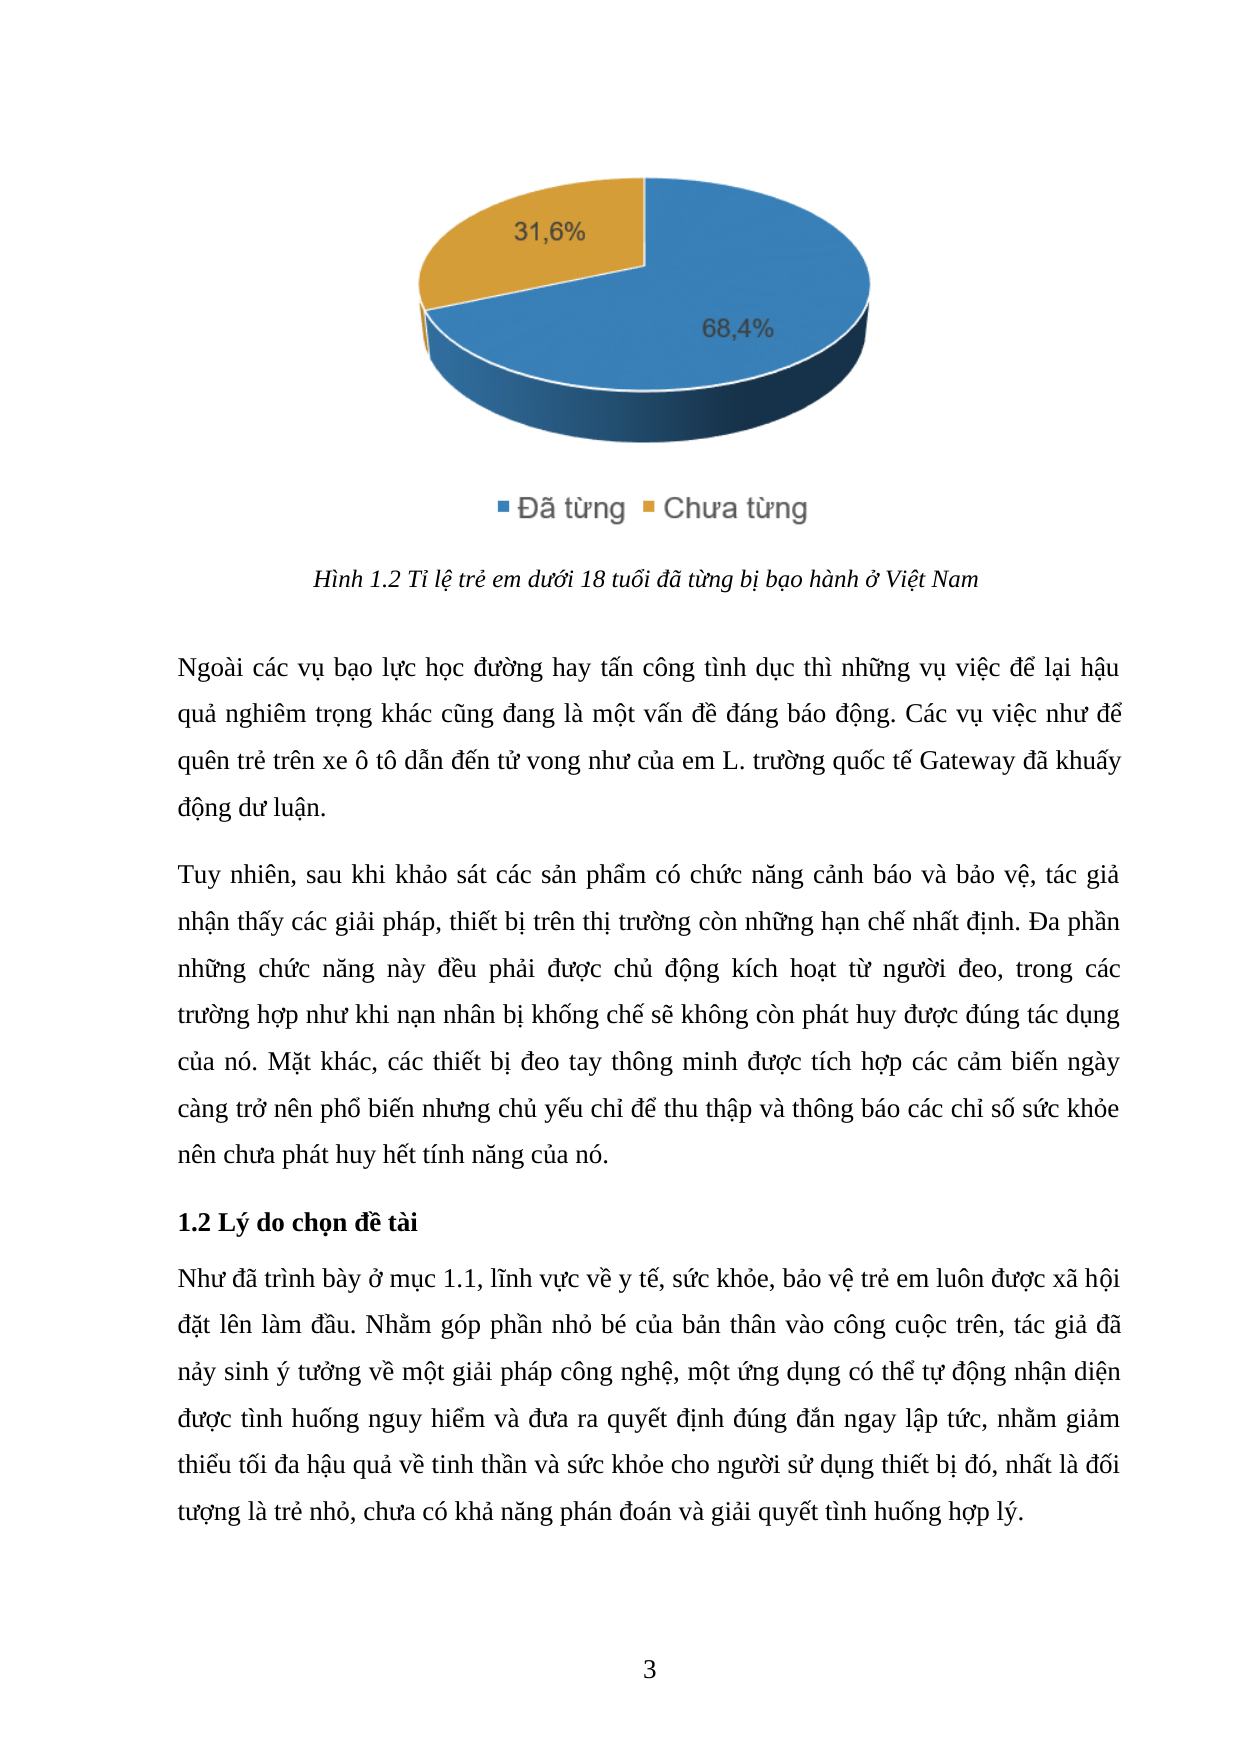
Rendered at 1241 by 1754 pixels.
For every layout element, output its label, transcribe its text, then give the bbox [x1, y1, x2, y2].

text Như đã trình bày ở mục 1.1, lĩnh vực về y tế, sức khỏe, bảo vệ trẻ em luôn được xã hội đặt lên làm đầu. Nhằm góp phần nhỏ bé của bản thân vào công cuộc trên, tác giả đã nảy sinh ý tưởng về một giải pháp công nghệ, một ứng dụng có thể tự động nhận diện được tình huống nguy hiểm và đưa ra quyết định đúng đắn ngay lập tức, nhằm giảm thiểu tối đa hậu quả về tinh thần và sức khỏe cho người sử dụng thiết bị đó, nhất là đối tượng là trẻ nhỏ, chưa có khả năng phán đoán và giải quyết tình huống hợp lý. [177, 1262, 1122, 1526]
subtitle Lý do chọn đề tài [177, 1206, 1122, 1237]
text Ngoài các vụ bạo lực học đường hay tấn công tình dục thì những vụ việc để lại hậu quả nghiêm trọng khác cũng đang là một vấn đề đáng báo động. Các vụ việc như để quên trẻ trên xe ô tô dẫn đến tử vong như của em L. trường quốc tế Gateway đã khuấy động dư luận. [177, 651, 1122, 822]
text Tuy nhiên, sau khi khảo sát các sản phẩm có chức năng cảnh báo và bảo vệ, tác giả nhận thấy các giải pháp, thiết bị trên thị trường còn những hạn chế nhất định. Đa phần những chức năng này đều phải được chủ động kích hoạt từ người đeo, trong các trường hợp như khi nạn nhân bị khống chế sẽ không còn phát huy được đúng tác dụng của nó. Mặt khác, các thiết bị đeo tay thông minh được tích hợp các cảm biến ngày càng trở nên phổ biến nhưng chủ yếu chỉ để thu thập và thông báo các chỉ số sức khỏe nên chưa phát huy hết tính năng của nó. [177, 858, 1122, 1169]
picture [401, 155, 894, 548]
